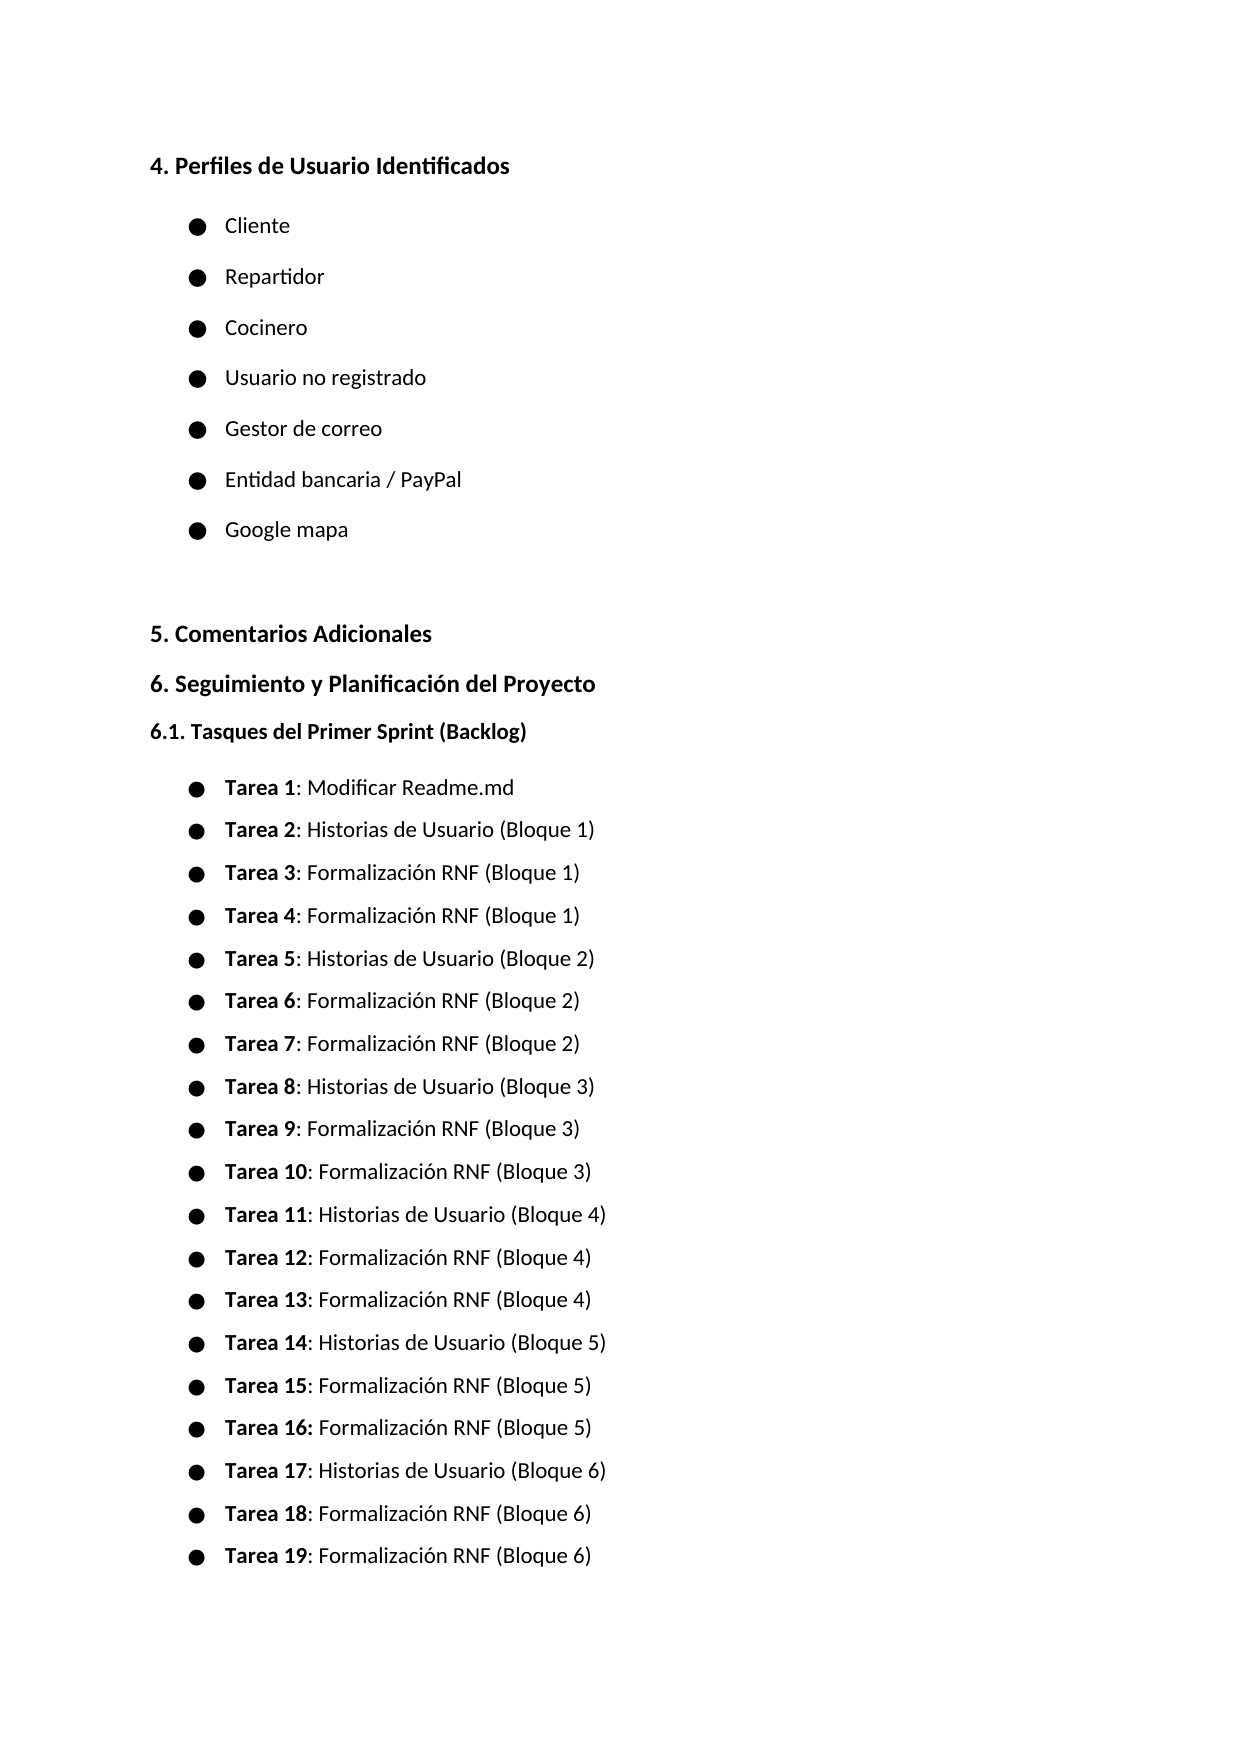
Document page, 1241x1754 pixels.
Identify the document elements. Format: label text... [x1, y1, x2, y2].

list Tarea 7: Formalización RNF (Bloque 2) [187, 1021, 1090, 1063]
list Tarea 13: Formalización RNF (Bloque 4) [187, 1277, 1090, 1319]
list Tarea 14: Historias de Usuario (Bloque 5) [187, 1319, 1090, 1362]
list Tarea 11: Historias de Usuario (Bloque 4) [187, 1191, 1090, 1234]
list Tarea 15: Formalización RNF (Bloque 5) [187, 1362, 1090, 1405]
list Tarea 16: Formalización RNF (Bloque 5) [187, 1405, 1090, 1448]
list Usuario no registrado [187, 352, 1090, 399]
list Entidad bancaria / PayPal [187, 453, 1090, 500]
text 6. Seguimiento y Planificación del Proyecto [150, 668, 1090, 698]
list Tarea 18: Formalización RNF (Bloque 6) [187, 1490, 1090, 1533]
text 4. Perfiles de Usuario Identificados [150, 150, 1090, 181]
list Cliente [187, 199, 1090, 247]
list Tarea 1: Modificar Readme.md [187, 764, 1090, 807]
list Tarea 4: Formalización RNF (Bloque 1) [187, 892, 1090, 935]
list Tarea 19: Formalización RNF (Bloque 6) [187, 1533, 1090, 1576]
list Gestor de correo [187, 402, 1090, 449]
list Tarea 6: Formalización RNF (Bloque 2) [187, 978, 1090, 1021]
list Tarea 9: Formalización RNF (Bloque 3) [187, 1106, 1090, 1149]
list Repartidor [187, 250, 1090, 297]
list Tarea 3: Formalización RNF (Bloque 1) [187, 850, 1090, 892]
list Tarea 12: Formalización RNF (Bloque 4) [187, 1234, 1090, 1277]
text 6.1. Tasques del Primer Sprint (Backlog) [150, 717, 1090, 745]
text 5. Comentarios Adicionales [150, 618, 1090, 649]
list Tarea 8: Historias de Usuario (Bloque 3) [187, 1063, 1090, 1106]
list Tarea 2: Historias de Usuario (Bloque 1) [187, 807, 1090, 850]
list Tarea 10: Formalización RNF (Bloque 3) [187, 1149, 1090, 1191]
list Tarea 17: Historias de Usuario (Bloque 6) [187, 1448, 1090, 1490]
list Tarea 5: Historias de Usuario (Bloque 2) [187, 935, 1090, 978]
list Cocinero [187, 301, 1090, 348]
list Google mapa [187, 504, 1090, 551]
